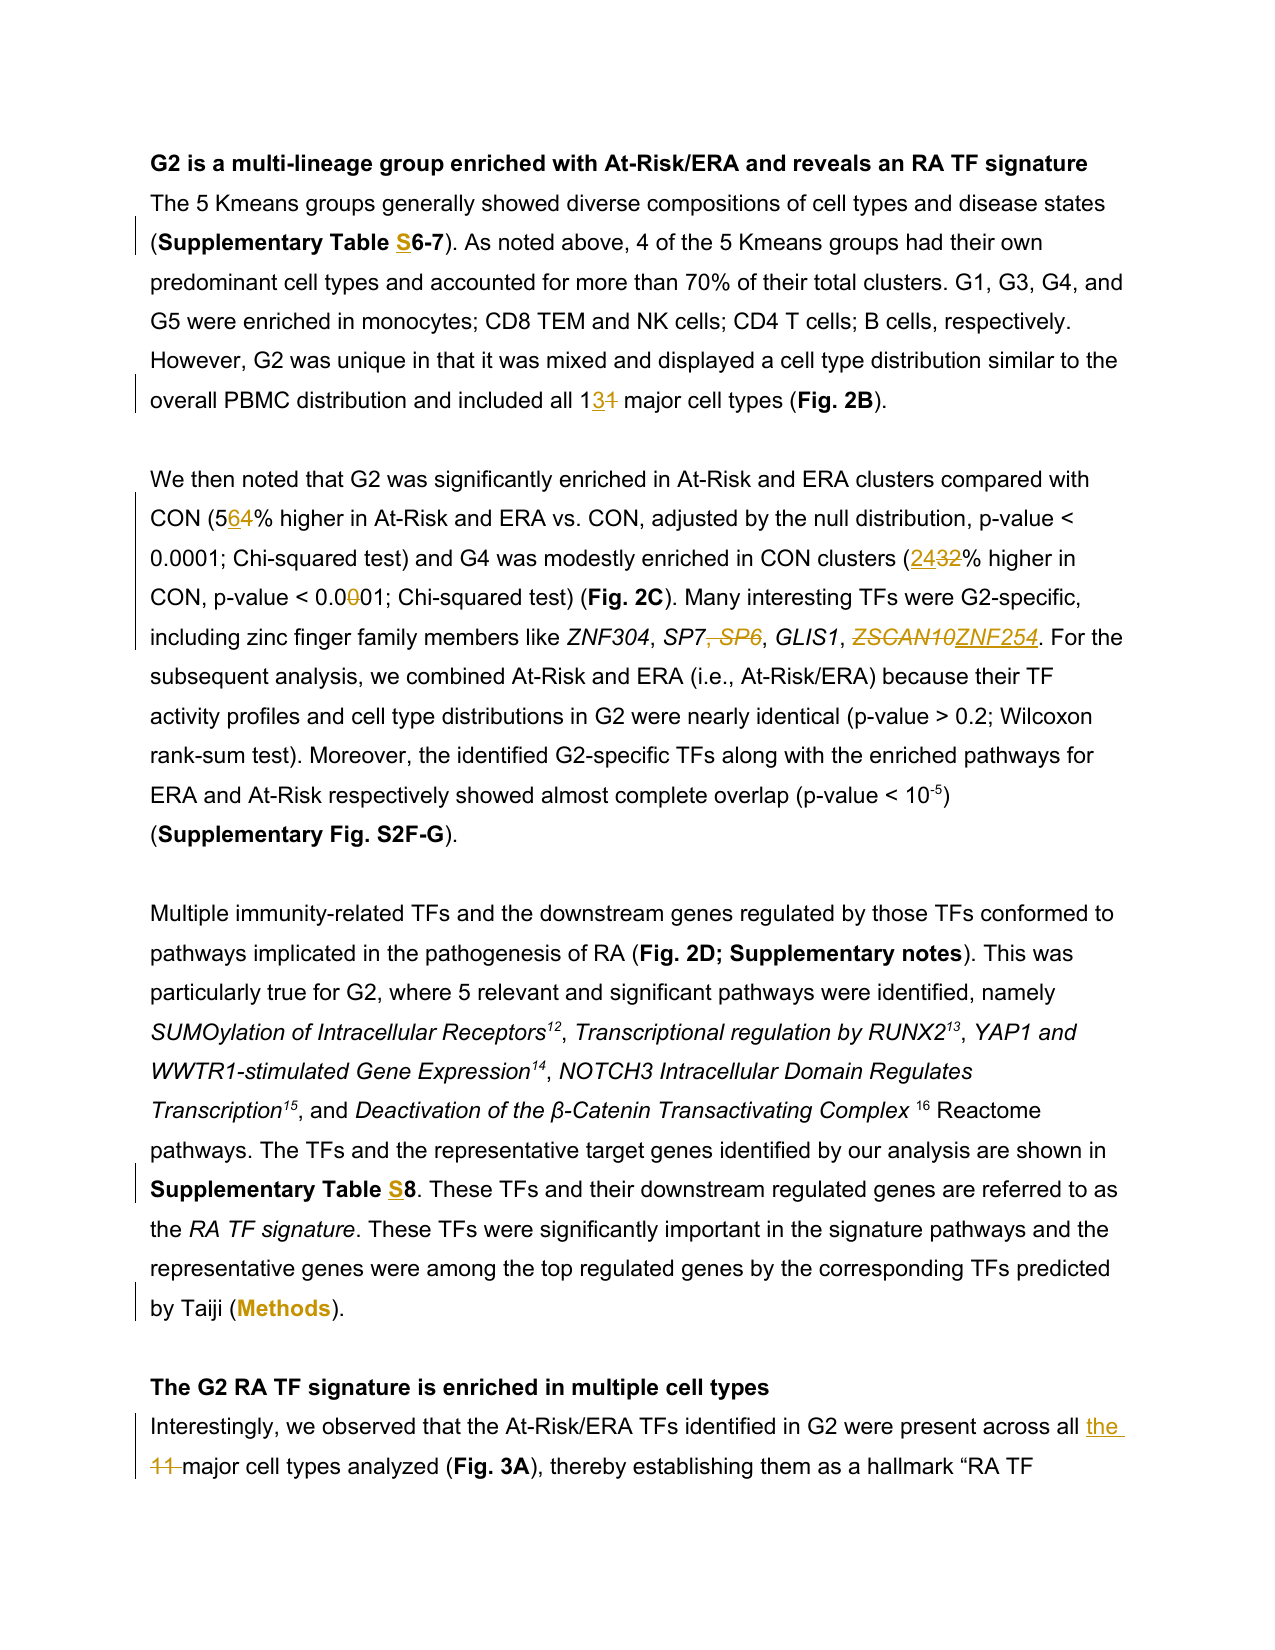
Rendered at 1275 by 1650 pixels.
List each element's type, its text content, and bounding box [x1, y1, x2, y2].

text We then noted that G2 was significantly enriched in At-Risk and ERA clusters compared with CON (5% higher in At-Risk and ERA vs. CON, adjusted by the null distribution, p-value < 0.0001; Chi-squared test) and G4 was modestly enriched in CON clusters (% higher in CON, p-value < 0.001; Chi-squared test) (Fig. 2C). Many interesting TFs were G2-specific, including zinc finger family members like ZNF304, SP7, GLIS1, . For the subsequent analysis, we combined At-Risk and ERA (i.e., At-Risk/ERA) because their TF activity profiles and cell type distributions in G2 were nearly identical (p-value > 0.2; Wilcoxon rank-sum test). Moreover, the identified G2-specific TFs along with the enriched pathways for ERA and At-Risk respectively showed almost complete overlap (p-value < 10-5) (Supplementary Fig. S2F-G). [150, 466, 1125, 847]
subtitle The G2 RA TF signature is enriched in multiple cell types [150, 1374, 1125, 1400]
text The 5 Kmeans groups generally showed diverse compositions of cell types and disease states (Supplementary Table 6-7). As noted above, 4 of the 5 Kmeans groups had their own predominant cell types and accounted for more than 70% of their total clusters. G1, G3, G4, and G5 were enriched in monocytes; CD8 TEM and NK cells; CD4 T cells; B cells, respectively. However, G2 was unique in that it was mixed and displayed a cell type distribution similar to the overall PBMC distribution and included all 1 major cell types (Fig. 2B). [150, 189, 1125, 413]
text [150, 1413, 1125, 1479]
text Multiple immunity-related TFs and the downstream genes regulated by those TFs conformed to pathways implicated in the pathogenesis of RA (Fig. 2D; Supplementary notes). This was particularly true for G2, where 5 relevant and significant pathways were identified, namely SUMOylation of Intracellular Receptors12, Transcriptional regulation by RUNX213, YAP1 and WWTR1-stimulated Gene Expression14, NOTCH3 Intracellular Domain Regulates Transcription15, and Deactivation of the β-Catenin Transactivating Complex 16 Reactome pathways. The TFs and the representative target genes identified by our analysis are shown in Supplementary Table 8. These TFs and their downstream regulated genes are referred to as the RA TF signature. These TFs were significantly important in the signature pathways and the representative genes were among the top regulated genes by the corresponding TFs predicted by Taiji (Methods). [150, 900, 1125, 1321]
subtitle G2 is a multi-lineage group enriched with At-Risk/ERA and reveals an RA TF signature [150, 150, 1125, 176]
